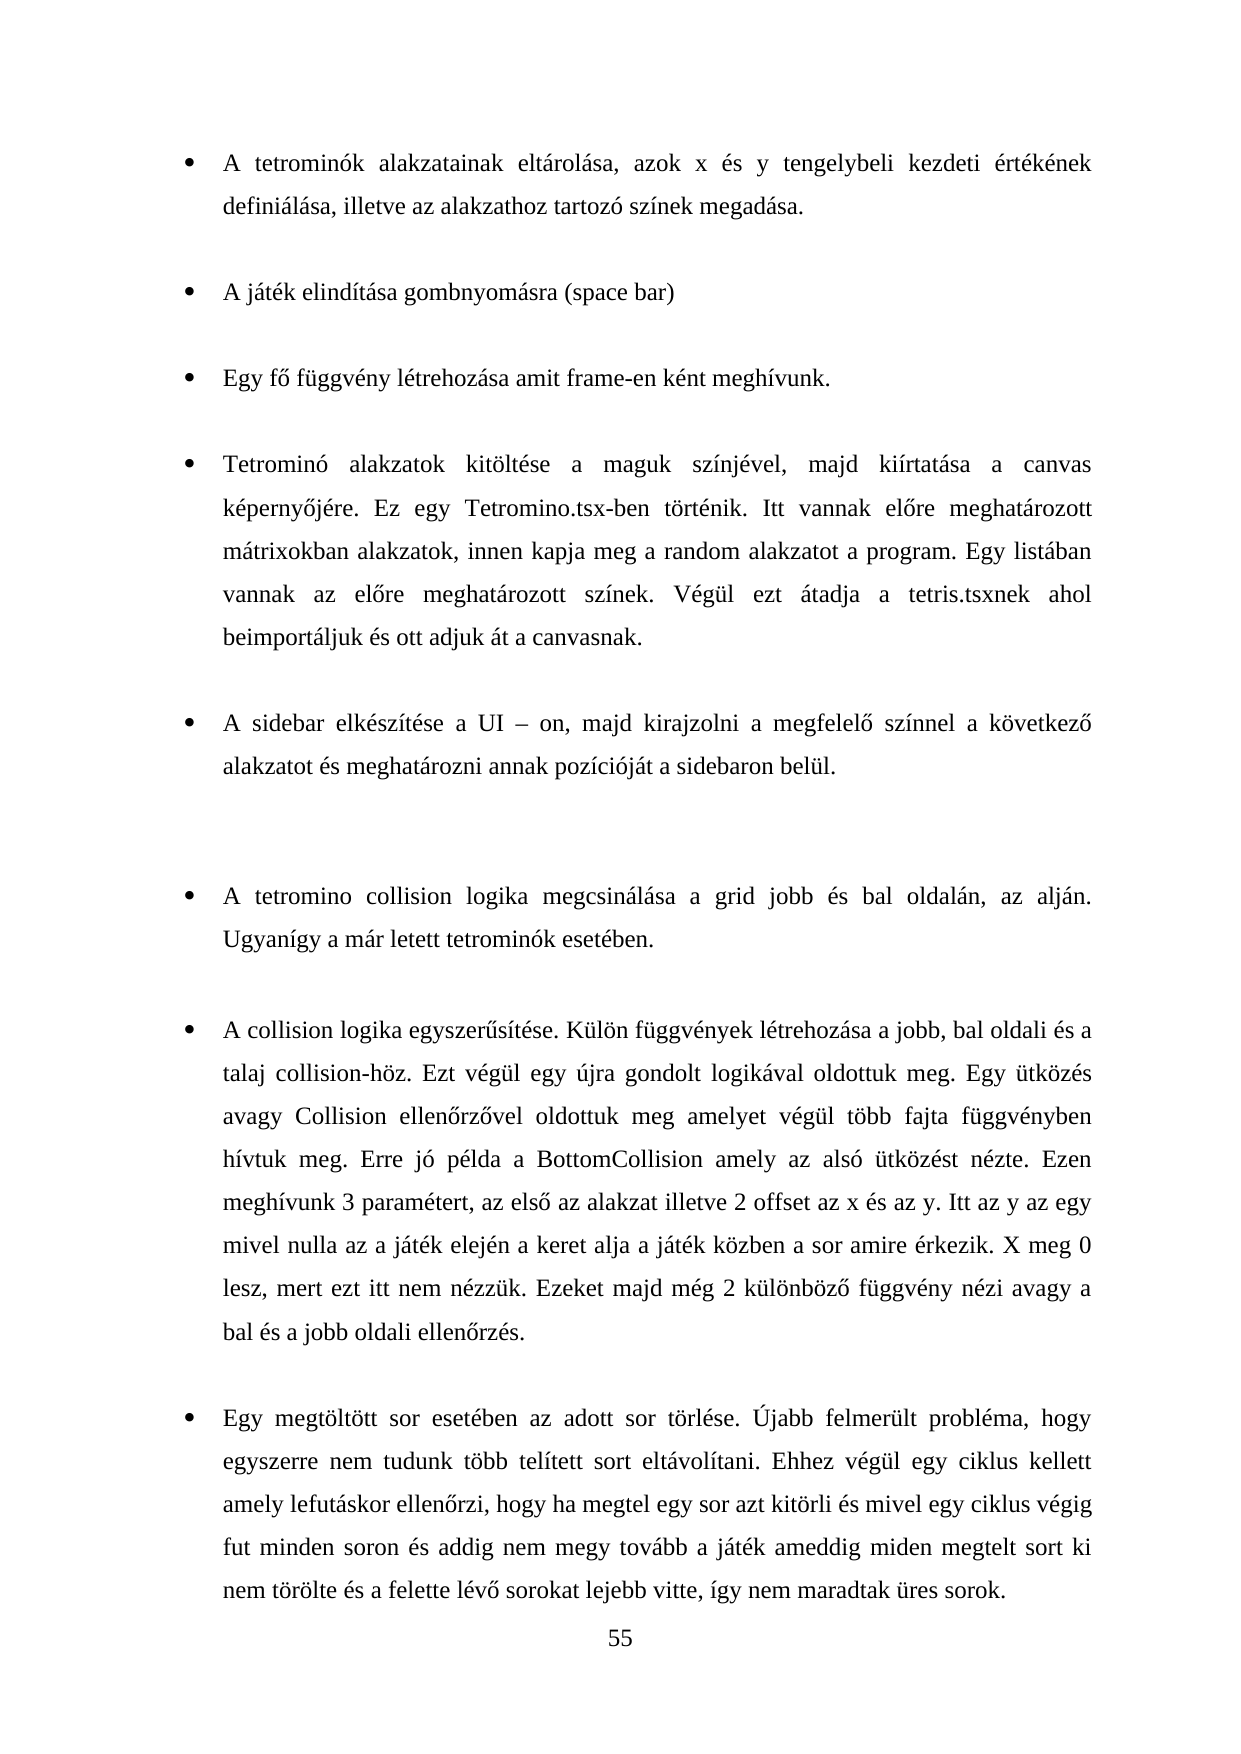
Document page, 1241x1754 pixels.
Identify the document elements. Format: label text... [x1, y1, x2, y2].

list Egy fő függvény létrehozása amit frame-en ként meghívunk. [185, 363, 1093, 392]
list Egy megtöltött sor esetében az adott sor törlése. Újabb felmerült probléma, hogy egyszerre nem tudunk több telített sort eltávolítani. Ehhez végül egy ciklus kellett amely lefutáskor ellenőrzi, hogy ha megtel egy sor azt kitörli és mivel egy ciklus végig fut minden soron és addig nem megy tovább a játék ameddig miden megtelt sort ki nem törölte és a felette lévő sorokat lejebb vitte, így nem maradtak üres sorok. [185, 1403, 1093, 1604]
list A tetromino collision logika megcsinálása a grid jobb és bal oldalán, az alján. Ugyanígy a már letett tetrominók esetében. [185, 881, 1093, 953]
list Tetrominó alakzatok kitöltése a maguk színjével, majd kiírtatása a canvas képernyőjére. Ez egy Tetromino.tsx-ben történik. Itt vannak előre meghatározott mátrixokban alakzatok, innen kapja meg a random alakzatot a program. Egy listában vannak az előre meghatározott színek. Végül ezt átadja a tetris.tsxnek ahol beimportáljuk és ott adjuk át a canvasnak. [185, 449, 1093, 651]
list A tetrominók alakzatainak eltárolása, azok x és y tengelybeli kezdeti értékének definiálása, illetve az alakzathoz tartozó színek megadása. [185, 148, 1093, 219]
list A sidebar elkészítése a UI – on, majd kirajzolni a megfelelő színnel a következő alakzatot és meghatározni annak pozícióját a sidebaron belül. [185, 708, 1093, 780]
list A játék elindítása gombnyomásra (space bar) [185, 277, 1093, 306]
list A collision logika egyszerűsítése. Külön függvények létrehozása a jobb, bal oldali és a talaj collision-höz. Ezt végül egy újra gondolt logikával oldottuk meg. Egy ütközés avagy Collision ellenőrzővel oldottuk meg amelyet végül több fajta függvényben hívtuk meg. Erre jó példa a BottomCollision amely az alsó ütközést nézte. Ezen meghívunk 3 paramétert, az első az alakzat illetve 2 offset az x és az y. Itt az y az egy mivel nulla az a játék elején a keret alja a játék közben a sor amire érkezik. X meg 0 lesz, mert ezt itt nem nézzük. Ezeket majd még 2 különböző függvény nézi avagy a bal és a jobb oldali ellenőrzés. [185, 1015, 1093, 1345]
